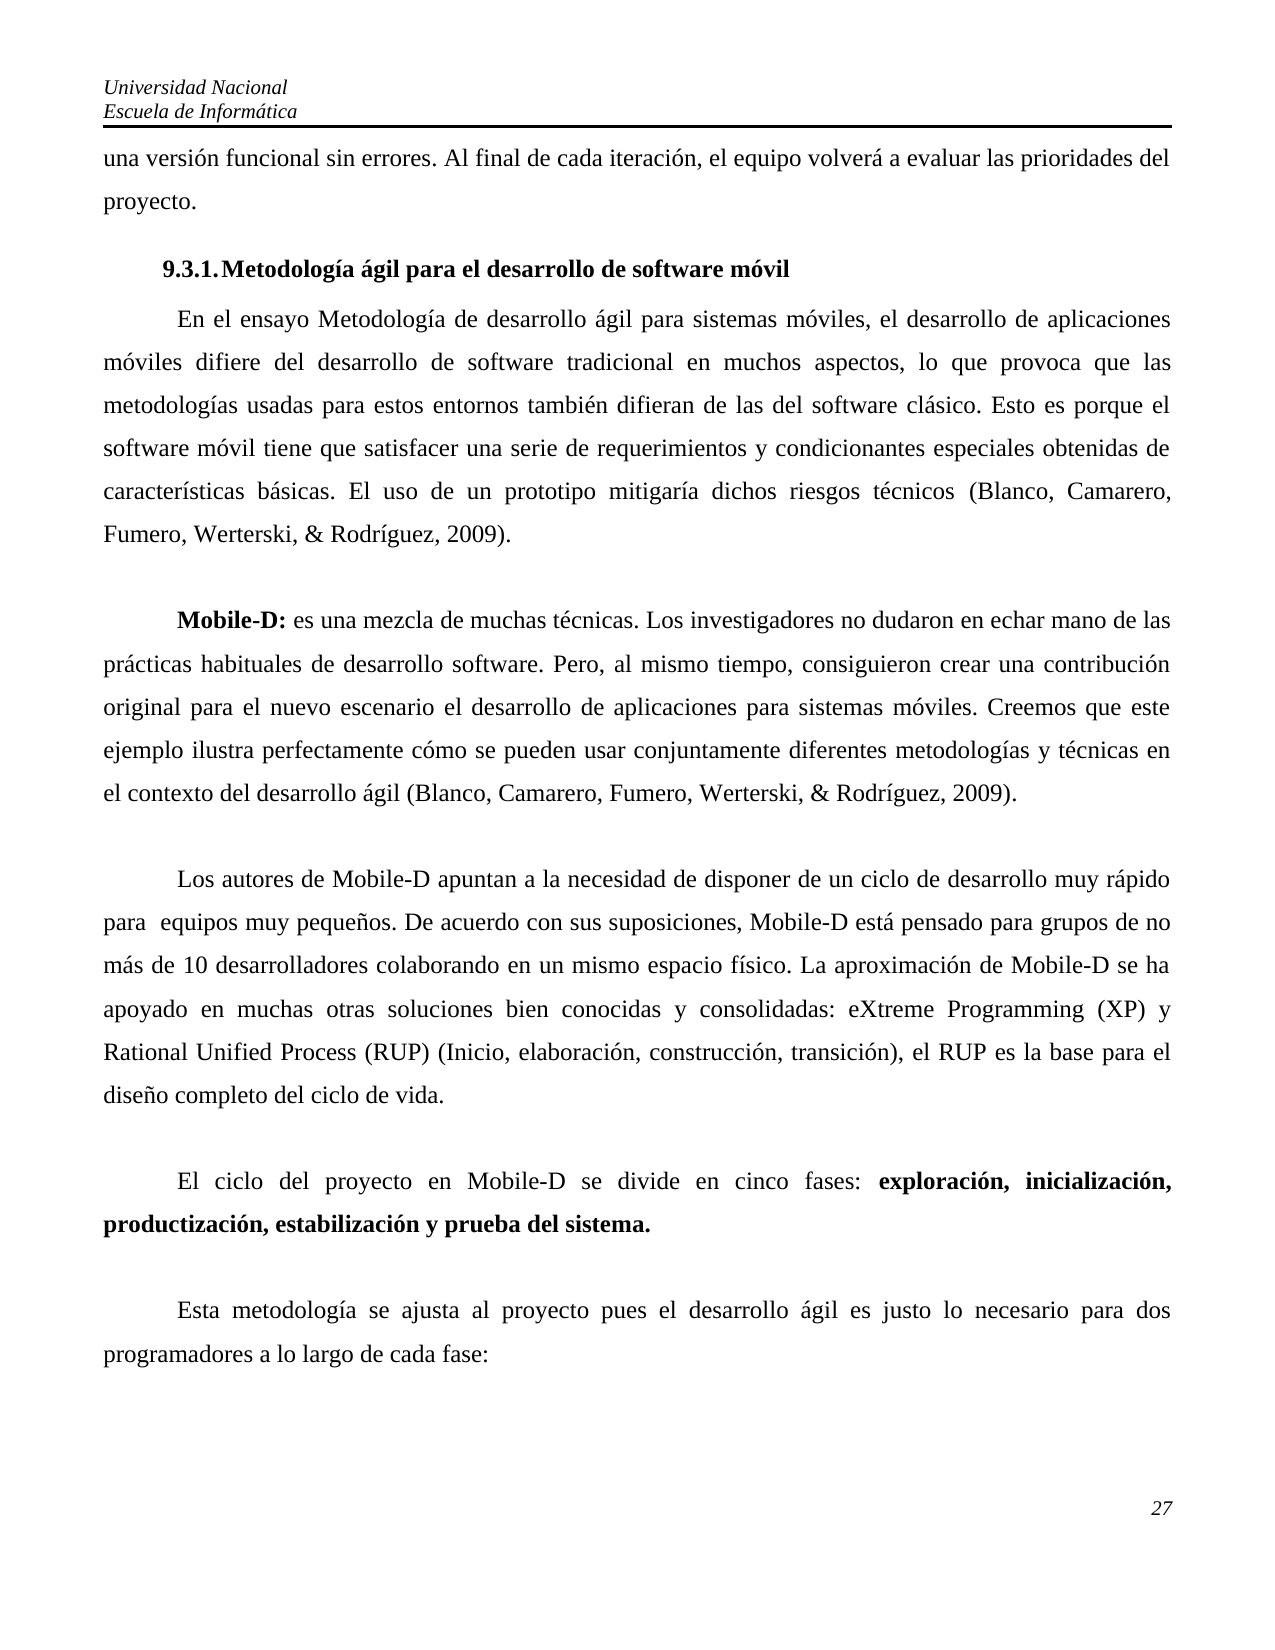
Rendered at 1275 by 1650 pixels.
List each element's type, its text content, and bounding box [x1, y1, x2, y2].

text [103, 143, 1172, 215]
text En el ensayo Metodología de desarrollo ágil para sistemas móviles, el desarrollo de aplicaciones móviles difiere del desarrollo de software tradicional en muchos aspectos, lo que provoca que las metodologías usadas para estos entornos también difieran de las del software clásico. Esto es porque el software móvil tiene que satisfacer una serie de requerimientos y condicionantes especiales obtenidas de características básicas. El uso de un prototipo mitigaría dichos riesgos técnicos . [103, 304, 1172, 548]
text Los autores de Mobile-D apuntan a la necesidad de disponer de un ciclo de desarrollo muy rápido para equipos muy pequeños. De acuerdo con sus suposiciones, Mobile-D está pensado para grupos de no más de 10 desarrolladores colaborando en un mismo espacio físico. La aproximación de Mobile-D se ha apoyado en muchas otras soluciones bien conocidas y consolidadas: eXtreme Programming (XP) y Rational Unified Process (RUP) (Inicio, elaboración, construcción, transición), el RUP es la base para el diseño completo del ciclo de vida. [103, 864, 1172, 1109]
text El ciclo del proyecto en Mobile-D se divide en cinco fases: exploración, inicialización, productización, estabilización y prueba del sistema. [103, 1166, 1172, 1238]
text Esta metodología se ajusta al proyecto pues el desarrollo ágil es justo lo necesario para dos programadores a lo largo de cada fase: [103, 1296, 1172, 1367]
text Mobile-D: es una mezcla de muchas técnicas. Los investigadores no dudaron en echar mano de las prácticas habituales de desarrollo software. Pero, al mismo tiempo, consiguieron crear una contribución original para el nuevo escenario el desarrollo de aplicaciones para sistemas móviles. Creemos que este ejemplo ilustra perfectamente cómo se pueden usar conjuntamente diferentes metodologías y técnicas en el contexto del desarrollo ágil . [103, 606, 1172, 807]
text Metodología ágil para el desarrollo de software móvil [162, 254, 1172, 283]
